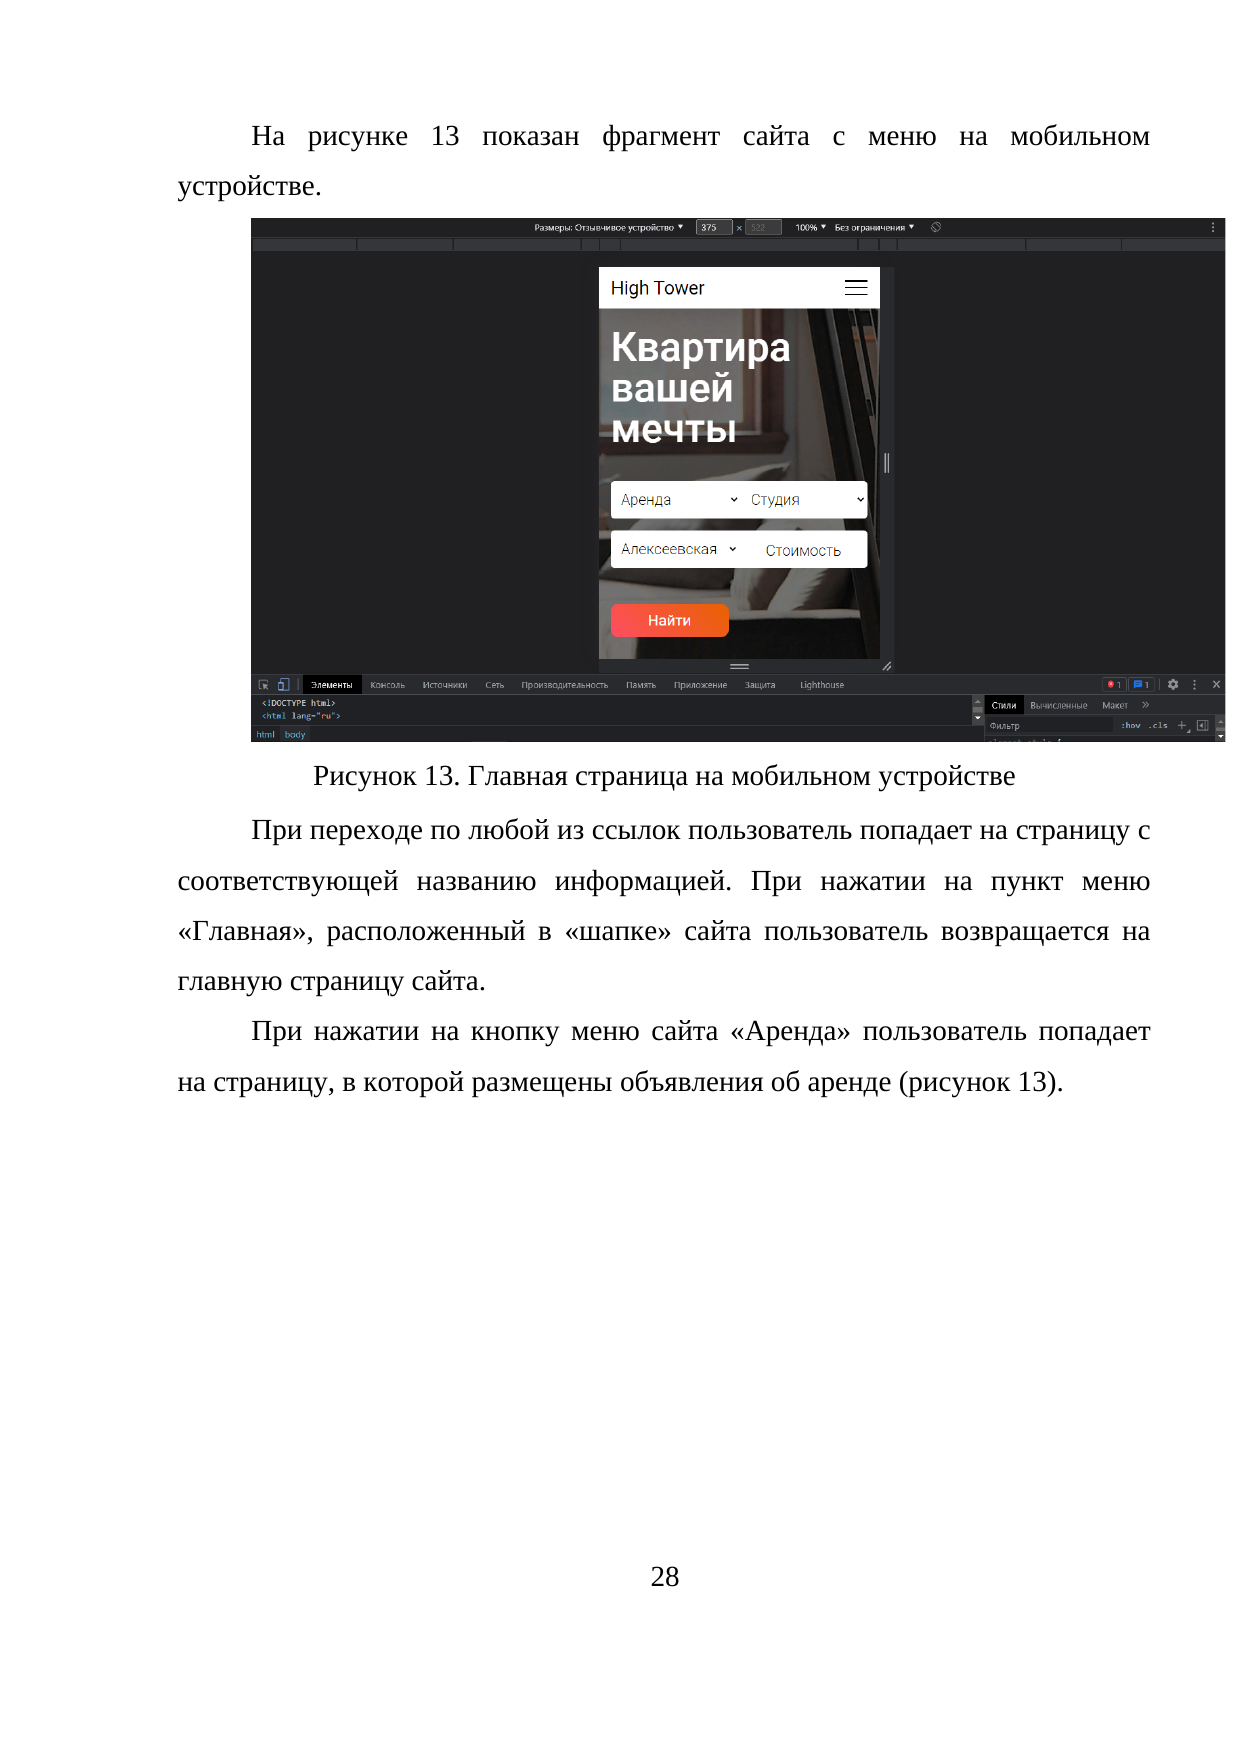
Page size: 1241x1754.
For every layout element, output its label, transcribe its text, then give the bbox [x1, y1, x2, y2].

text На рисунке 13 показан фрагмент сайта с меню на мобильном устройстве. [177, 118, 1152, 202]
text При нажатии на кнопку меню сайта «Аренда» пользователь попадает на страницу, в которой размещены объявления об аренде (рисунок 13). [177, 1013, 1152, 1097]
text При переходе по любой из ссылок пользователь попадает на страницу с соответствующей названию информацией. При нажатии на пункт меню «Главная», расположенный в «шапке» сайта пользователь возвращается на главную страницу сайта. [177, 812, 1152, 997]
text Рисунок 13. Главная страница на мобильном устройстве [177, 758, 1152, 791]
picture [251, 218, 1226, 742]
